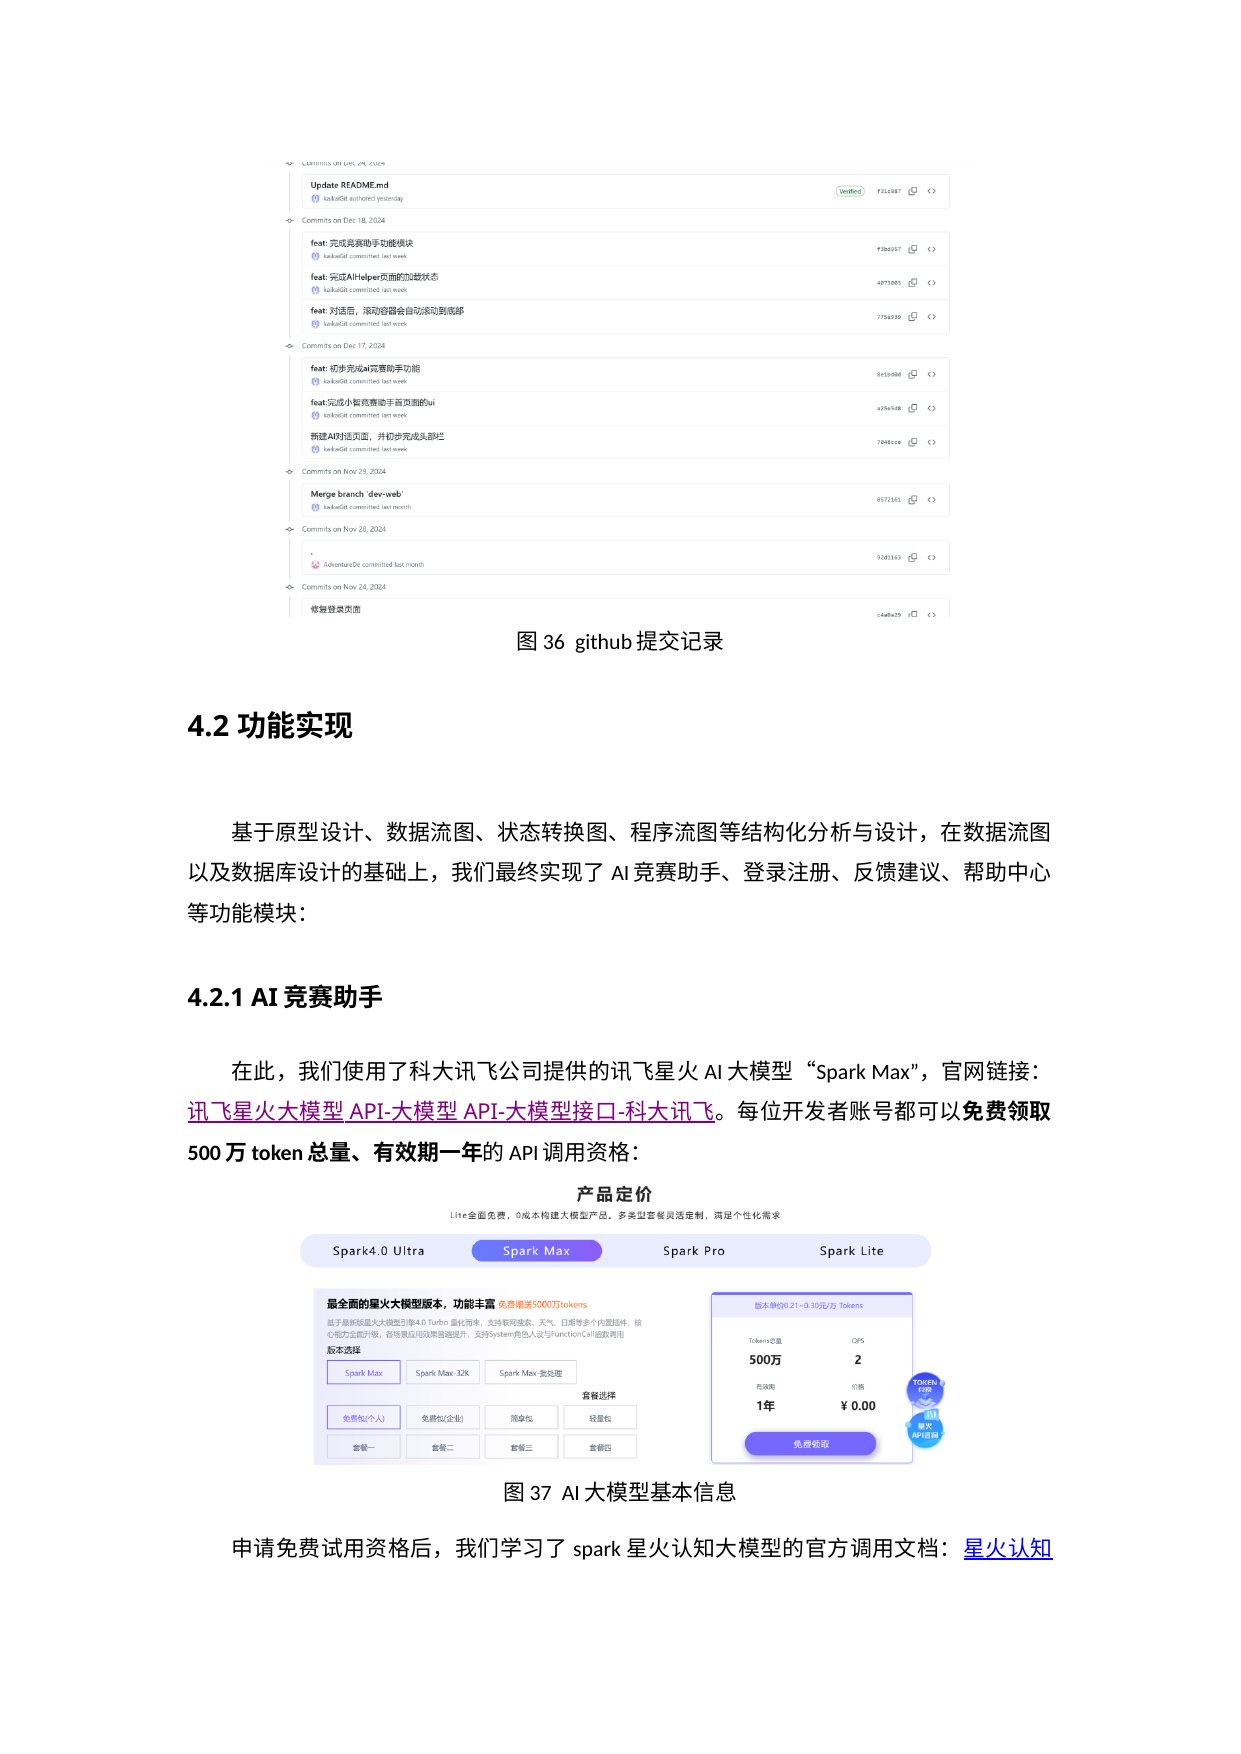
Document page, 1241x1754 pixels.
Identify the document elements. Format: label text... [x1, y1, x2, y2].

picture [258, 162, 982, 617]
text 基于原型设计、数据流图、状态转换图、程序流图等结构化分析与设计，在数据流图以及数据库设计的基础上，我们最终实现了AI竞赛助手、登录注册、反馈建议、帮助中心等功能模块： [187, 814, 1053, 928]
text 图37 AI大模型基本信息 [187, 1474, 1053, 1507]
subtitle 4.2.1 AI竞赛助手 [187, 963, 1053, 1028]
subtitle 4.2 功能实现 [187, 691, 1053, 756]
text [187, 1531, 1053, 1563]
text 图36 github提交记录 [187, 624, 1053, 656]
picture [292, 1175, 949, 1465]
text 在此，我们使用了科大讯飞公司提供的讯飞星火AI大模型“Spark Max”，官网链接：讯飞星火大模型API-大模型API-大模型接口-科大讯飞。每位开发者账号都可以免费领取500万token总量、有效期一年的API调用资格： [187, 1053, 1053, 1167]
